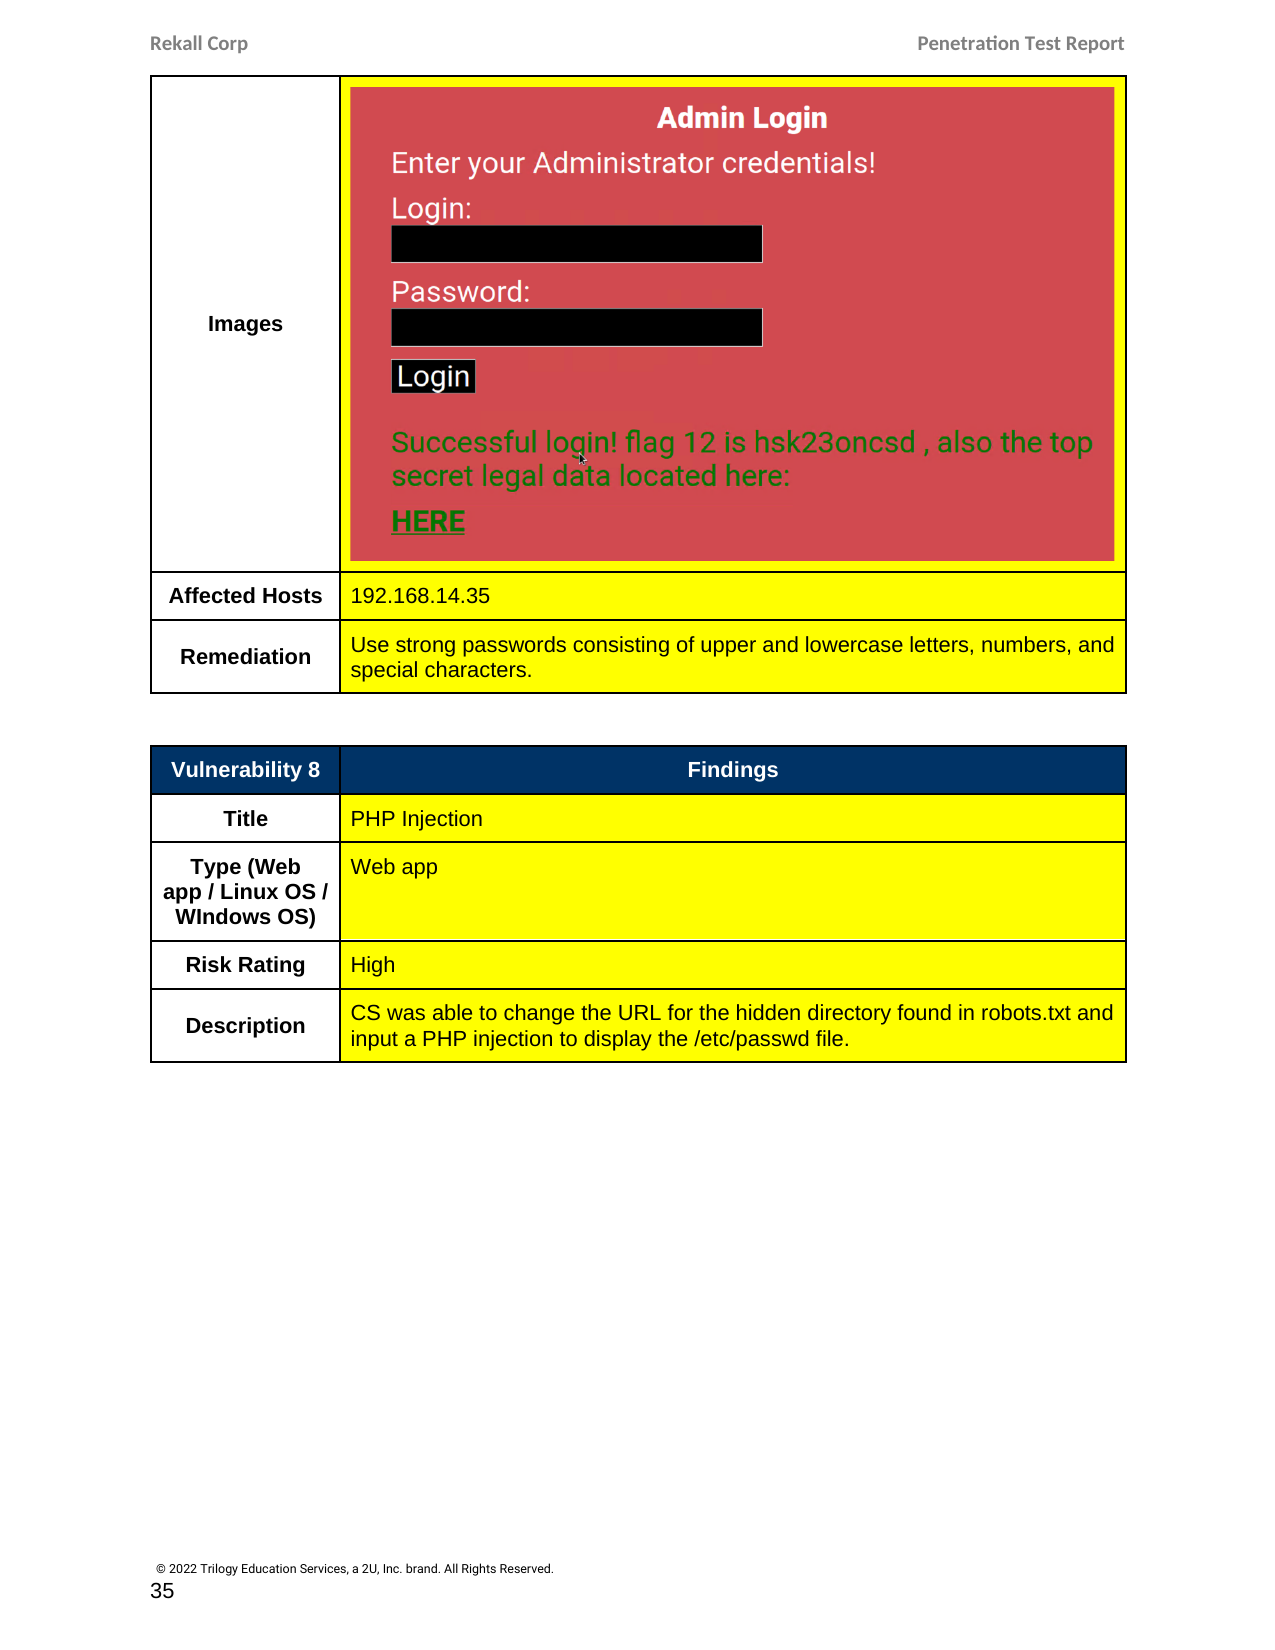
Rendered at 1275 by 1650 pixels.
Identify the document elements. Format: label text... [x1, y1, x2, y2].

table_cell PHP Injection [341, 795, 1125, 841]
table_cell Risk Rating [152, 942, 339, 988]
table_cell Remediation [152, 621, 339, 692]
table_cell Use strong passwords consisting of upper and lowercase letters, numbers, and special characters. [341, 621, 1125, 692]
table_cell Title [152, 795, 339, 841]
table_cell 192.168.14.35 [341, 573, 1125, 619]
table_cell [341, 77, 1125, 571]
table_cell Description [152, 990, 339, 1061]
table_header Findings [341, 747, 1125, 793]
table_cell High [341, 942, 1125, 988]
picture [350, 87, 1115, 561]
table_cell Web app [341, 843, 1125, 939]
table_cell CS was able to change the URL for the hidden directory found in robots.txt and input a PHP injection to display the /etc/passwd file. [341, 990, 1125, 1061]
table_cell Images [152, 77, 339, 571]
table_cell Type (Web app / Linux OS / WIndows OS) [152, 843, 339, 939]
table_cell Affected Hosts [152, 573, 339, 619]
table_header Vulnerability 8 [152, 747, 339, 793]
